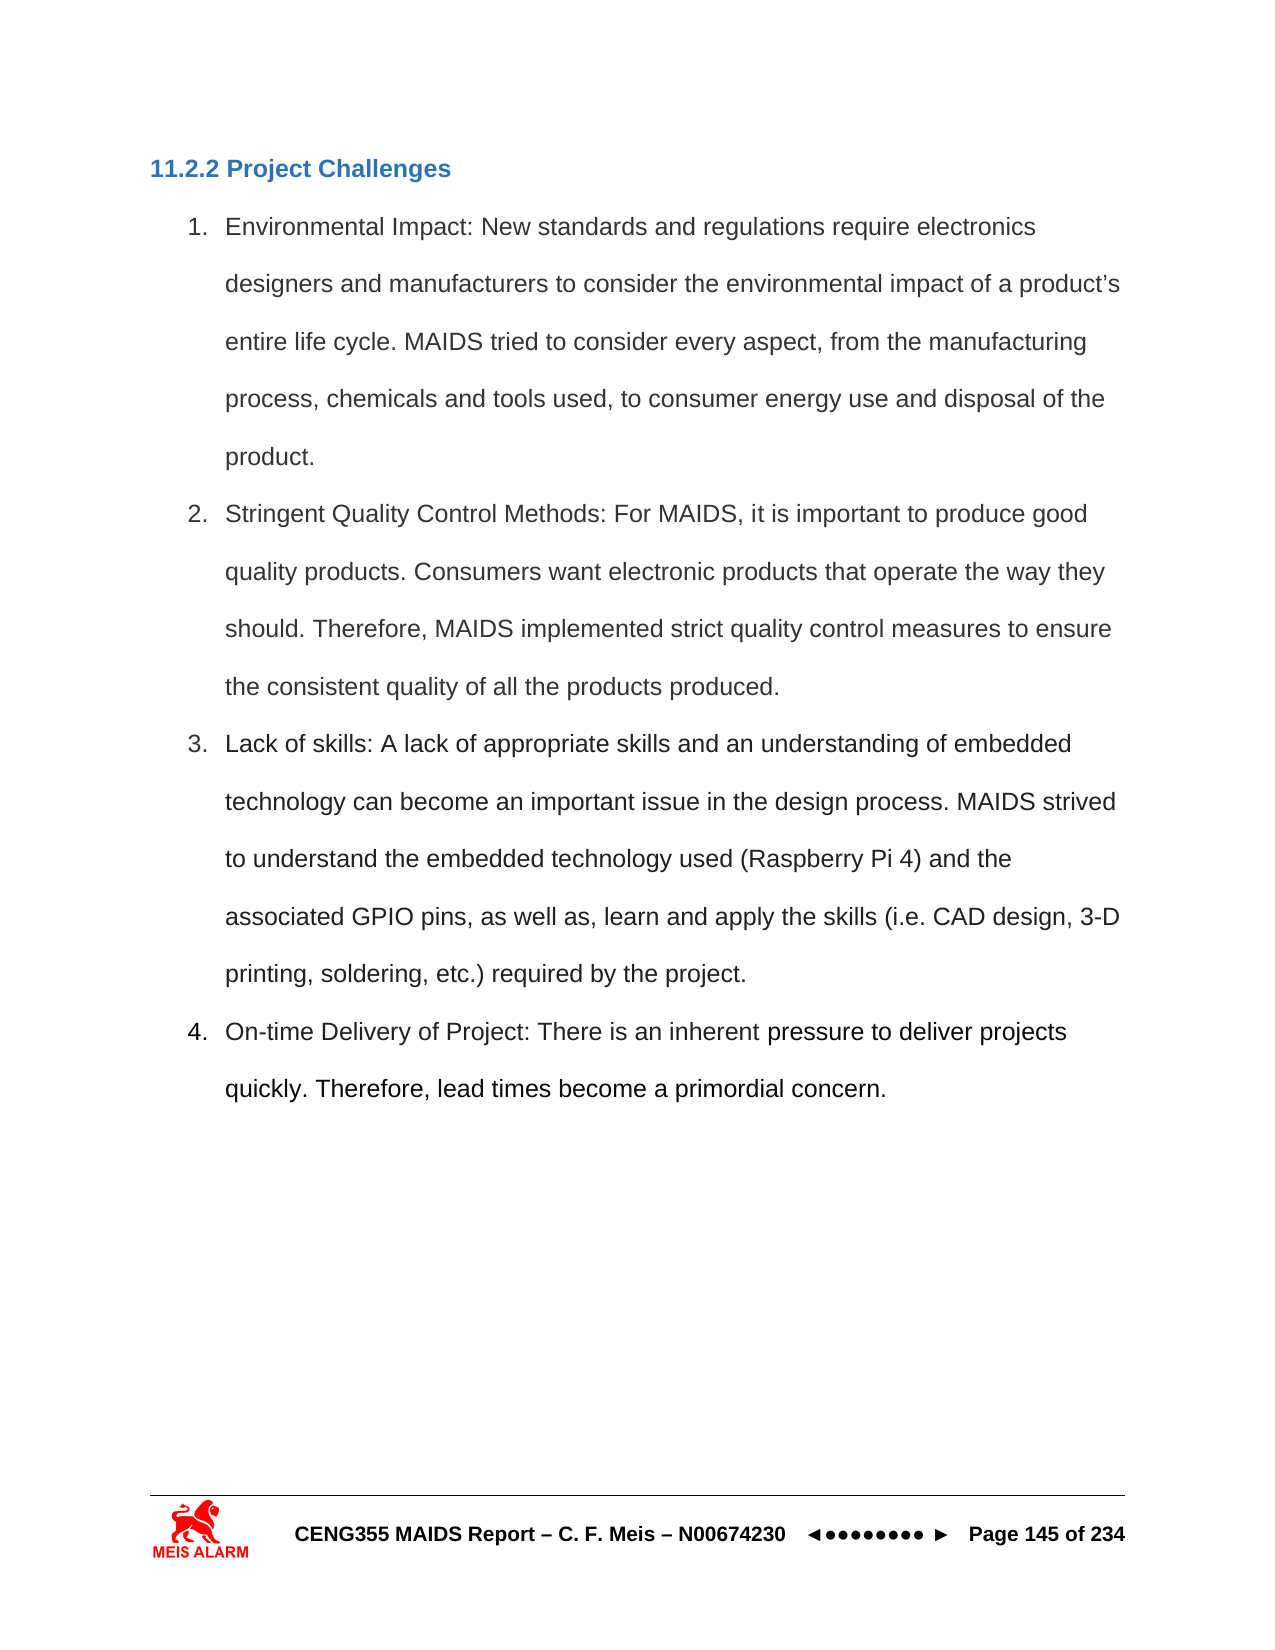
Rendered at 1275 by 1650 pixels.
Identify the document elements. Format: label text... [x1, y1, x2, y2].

list Lack of skills: A lack of appropriate skills and an understanding of embedded technology can become an important issue in the design process. MAIDS strived to understand the embedded technology used (Raspberry Pi 4) and the associated GPIO pins, as well as, learn and apply the skills (i.e. CAD design, 3-D printing, soldering, etc.) required by the project. [187, 729, 1125, 988]
list Environmental Impact: New standards and regulations require electronics designers and manufacturers to consider the environmental impact of a product’s entire life cycle. MAIDS tried to consider every aspect, from the manufacturing process, chemicals and tools used, to consumer energy use and disposal of the product. [187, 212, 1125, 470]
list Stringent Quality Control Methods: For MAIDS, it is important to produce good quality products. Consumers want electronic products that operate the way they should. Therefore, MAIDS implemented strict quality control measures to ensure the consistent quality of all the products produced. [187, 499, 1125, 700]
subtitle 11.2.2 Project Challenges [150, 154, 1125, 183]
list On-time Delivery of Project: There is an inherent pressure to deliver projects quickly. Therefore, lead times become a primordial concern. [187, 1017, 1125, 1103]
picture [150, 1498, 253, 1561]
